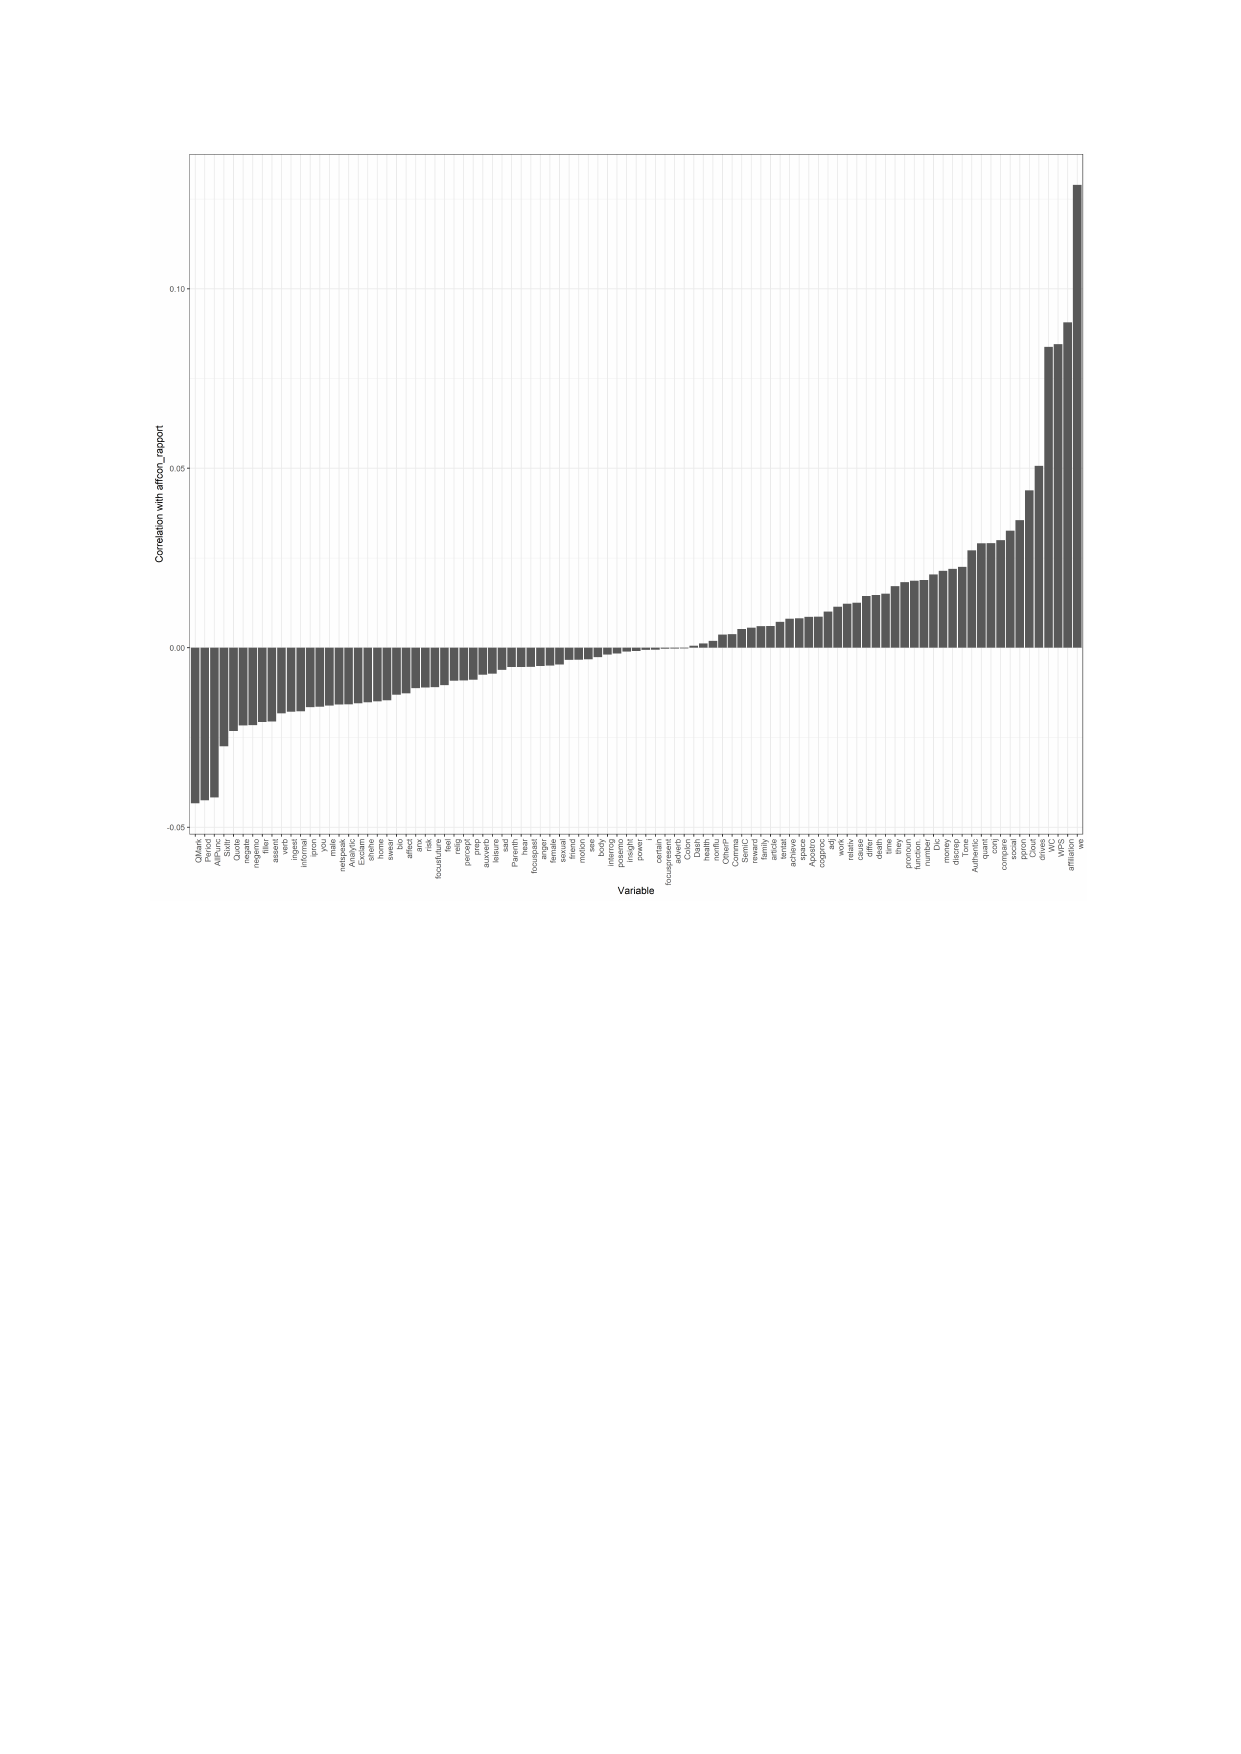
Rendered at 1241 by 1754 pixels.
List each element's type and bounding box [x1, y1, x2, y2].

picture [150, 150, 1088, 901]
